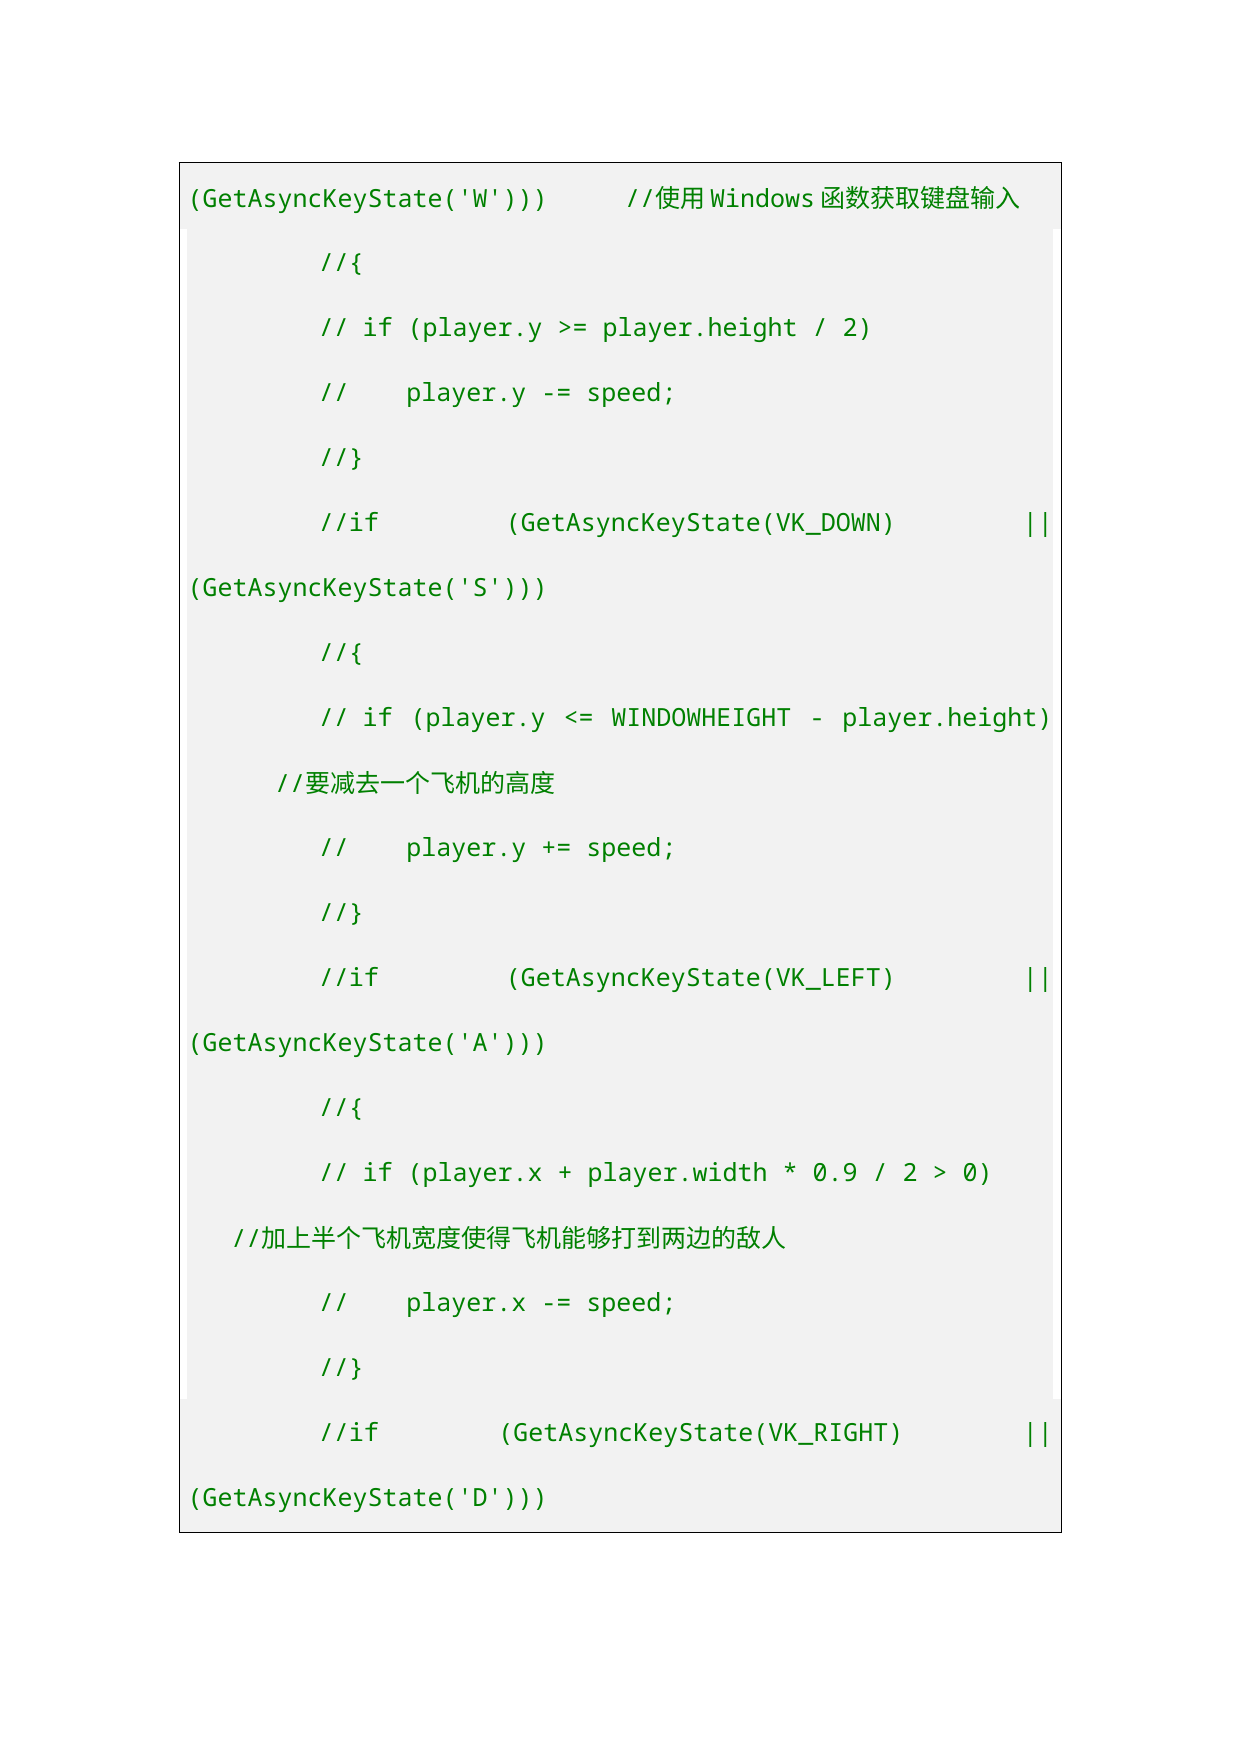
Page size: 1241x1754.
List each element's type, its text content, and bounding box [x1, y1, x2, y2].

text // if (player.y >= player.height / 2) [187, 294, 1053, 359]
text //} [187, 424, 1053, 489]
text // if (player.y <= WINDOWHEIGHT - player.height) //要减去一个飞机的高度 [187, 684, 1053, 814]
text //if (GetAsyncKeyState(VK_LEFT) || (GetAsyncKeyState('A'))) [187, 944, 1053, 1074]
text // player.y -= speed; [187, 359, 1053, 424]
text //{ [187, 1074, 1053, 1139]
text //} [187, 1334, 1053, 1397]
text //{ [187, 229, 1053, 294]
text //{ [187, 619, 1053, 684]
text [180, 163, 1061, 229]
text // if (player.x + player.width * 0.9 / 2 > 0) //加上半个飞机宽度使得飞机能够打到两边的敌人 [187, 1139, 1053, 1269]
text //} [187, 879, 1053, 944]
text // player.x -= speed; [187, 1269, 1053, 1334]
text //if (GetAsyncKeyState(VK_RIGHT) || (GetAsyncKeyState('D'))) [180, 1397, 1061, 1532]
text //if (GetAsyncKeyState(VK_DOWN) || (GetAsyncKeyState('S'))) [187, 489, 1053, 619]
text // player.y += speed; [187, 814, 1053, 879]
